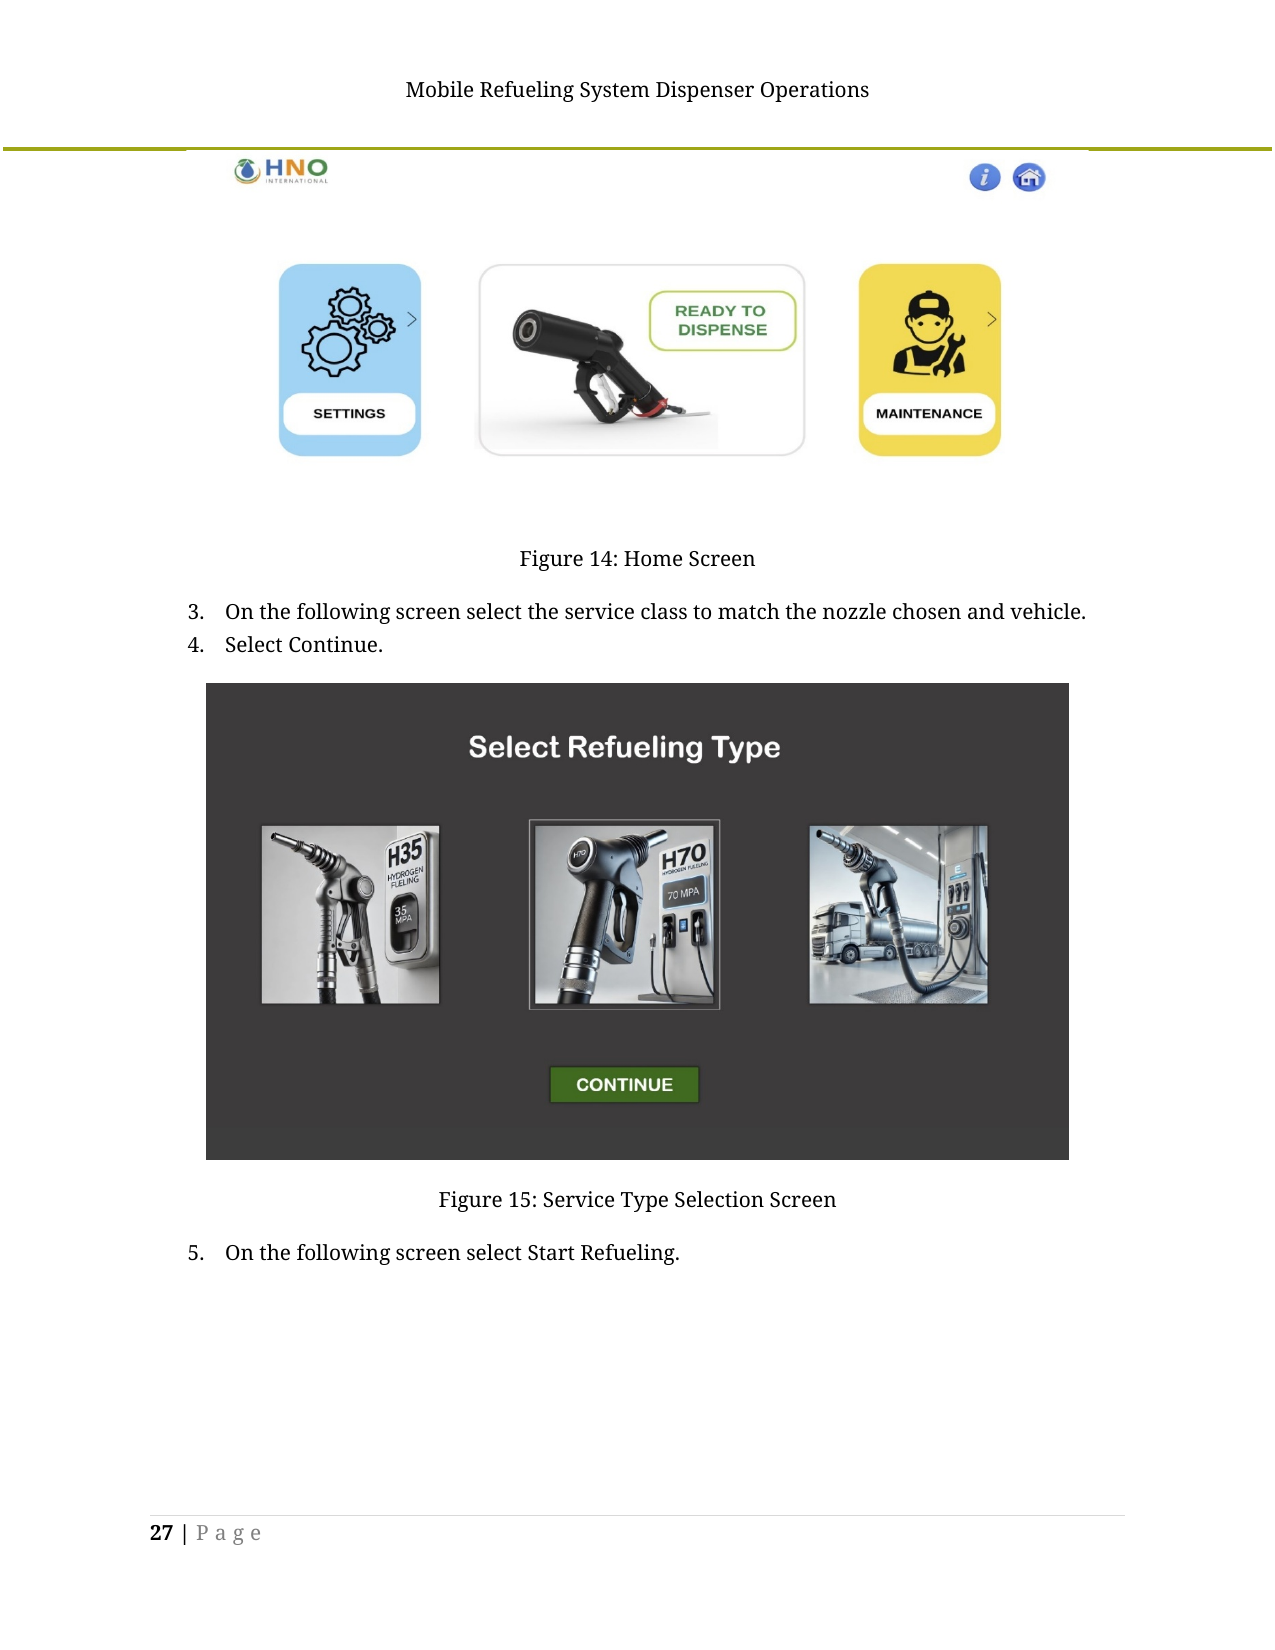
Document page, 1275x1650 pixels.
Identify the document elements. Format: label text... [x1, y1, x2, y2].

list On the following screen select Start Refueling. [187, 1238, 1125, 1267]
picture [186, 150, 1089, 519]
picture [206, 683, 1069, 1160]
text Figure 15: Service Type Selection Screen [150, 1185, 1125, 1213]
text Figure 14: Home Screen [150, 544, 1125, 572]
list On the following screen select the service class to match the nozzle chosen and vehicle. [187, 597, 1125, 626]
list Select Continue. [187, 630, 1125, 658]
